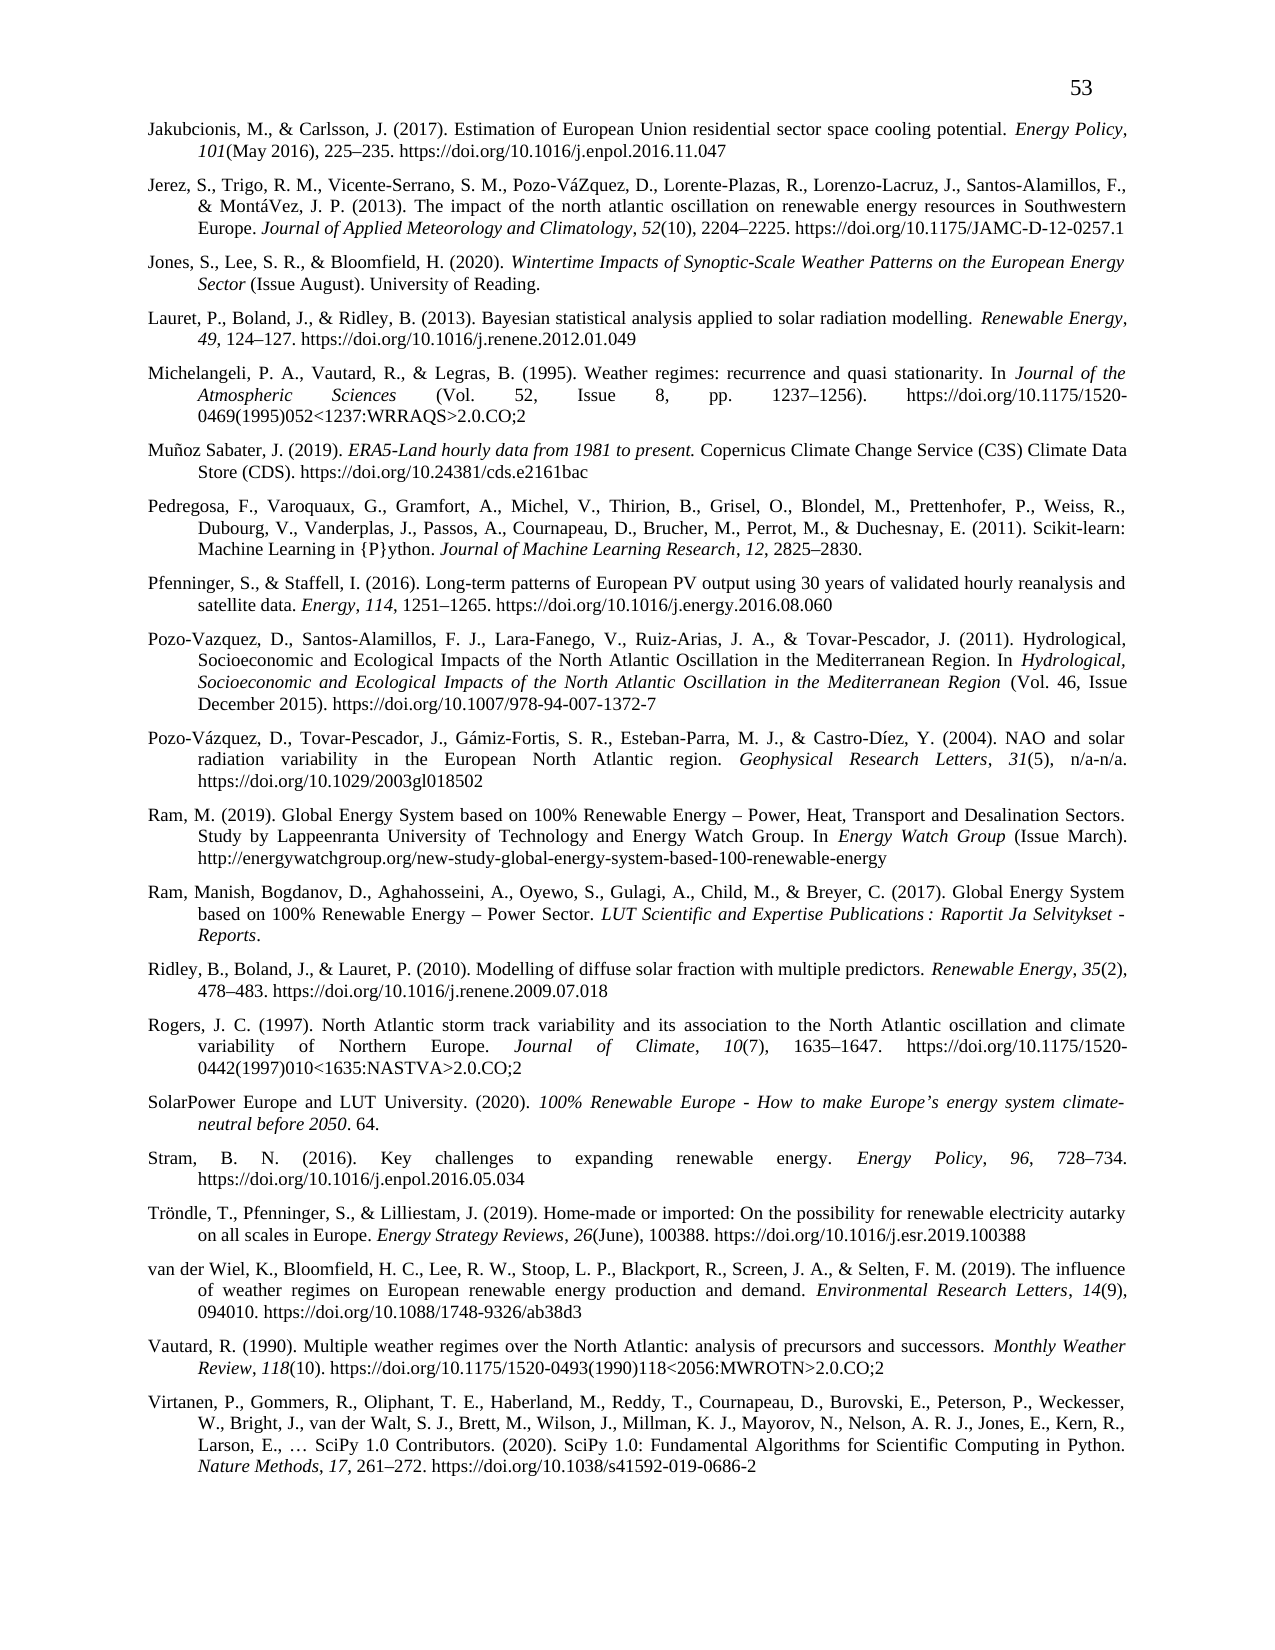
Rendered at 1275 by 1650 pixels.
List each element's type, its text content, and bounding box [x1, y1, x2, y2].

text Ram, Manish, Bogdanov, D., Aghahosseini, A., Oyewo, S., Gulagi, A., Child, M., & Breyer, C. (2017). Global Energy System based on 100% Renewable Energy – Power Sector. LUT Scientific and Expertise Publications : Raportit Ja Selvitykset - Reports. [148, 881, 1127, 946]
text Lauret, P., Boland, J., & Ridley, B. (2013). Bayesian statistical analysis applied to solar radiation modelling. Renewable Energy, 49, 124–127. https://doi.org/10.1016/j.renene.2012.01.049 [148, 307, 1127, 350]
text van der Wiel, K., Bloomfield, H. C., Lee, R. W., Stoop, L. P., Blackport, R., Screen, J. A., & Selten, F. M. (2019). The influence of weather regimes on European renewable energy production and demand. Environmental Research Letters, 14(9), 094010. https://doi.org/10.1088/1748-9326/ab38d3 [148, 1258, 1127, 1322]
text Pfenninger, S., & Staffell, I. (2016). Long-term patterns of European PV output using 30 years of validated hourly reanalysis and satellite data. Energy, 114, 1251–1265. https://doi.org/10.1016/j.energy.2016.08.060 [148, 572, 1127, 615]
text Jones, S., Lee, S. R., & Bloomfield, H. (2020). Wintertime Impacts of Synoptic-Scale Weather Patterns on the European Energy Sector (Issue August). University of Reading. [148, 251, 1127, 294]
text Pozo-Vazquez, D., Santos-Alamillos, F. J., Lara-Fanego, V., Ruiz-Arias, J. A., & Tovar-Pescador, J. (2011). Hydrological, Socioeconomic and Ecological Impacts of the North Atlantic Oscillation in the Mediterranean Region. In Hydrological, Socioeconomic and Ecological Impacts of the North Atlantic Oscillation in the Mediterranean Region (Vol. 46, Issue December 2015). https://doi.org/10.1007/978-94-007-1372-7 [148, 628, 1127, 714]
text Jerez, S., Trigo, R. M., Vicente-Serrano, S. M., Pozo-VáZquez, D., Lorente-Plazas, R., Lorenzo-Lacruz, J., Santos-Alamillos, F., & MontáVez, J. P. (2013). The impact of the north atlantic oscillation on renewable energy resources in Southwestern Europe. Journal of Applied Meteorology and Climatology, 52(10), 2204–2225. https://doi.org/10.1175/JAMC-D-12-0257.1 [148, 174, 1127, 238]
text Michelangeli, P. A., Vautard, R., & Legras, B. (1995). Weather regimes: recurrence and quasi stationarity. In Journal of the Atmospheric Sciences (Vol. 52, Issue 8, pp. 1237–1256). https://doi.org/10.1175/1520-0469(1995)052<1237:WRRAQS>2.0.CO;2 [148, 362, 1127, 427]
text Pedregosa, F., Varoquaux, G., Gramfort, A., Michel, V., Thirion, B., Grisel, O., Blondel, M., Prettenhofer, P., Weiss, R., Dubourg, V., Vanderplas, J., Passos, A., Cournapeau, D., Brucher, M., Perrot, M., & Duchesnay, E. (2011). Scikit-learn: Machine Learning in {P}ython. Journal of Machine Learning Research, 12, 2825–2830. [148, 495, 1127, 560]
text Muñoz Sabater, J. (2019). ERA5-Land hourly data from 1981 to present. Copernicus Climate Change Service (C3S) Climate Data Store (CDS). https://doi.org/10.24381/cds.e2161bac [148, 439, 1127, 482]
text Ram, M. (2019). Global Energy System based on 100% Renewable Energy – Power, Heat, Transport and Desalination Sectors. Study by Lappeenranta University of Technology and Energy Watch Group. In Energy Watch Group (Issue March). http://energywatchgroup.org/new-study-global-energy-system-based-100-renewable-energy [148, 804, 1127, 868]
text Virtanen, P., Gommers, R., Oliphant, T. E., Haberland, M., Reddy, T., Cournapeau, D., Burovski, E., Peterson, P., Weckesser, W., Bright, J., van der Walt, S. J., Brett, M., Wilson, J., Millman, K. J., Mayorov, N., Nelson, A. R. J., Jones, E., Kern, R., Larson, E., … SciPy 1.0 Contributors. (2020). SciPy 1.0: Fundamental Algorithms for Scientific Computing in Python. Nature Methods, 17, 261–272. https://doi.org/10.1038/s41592-019-0686-2 [148, 1391, 1127, 1477]
text Pozo-Vázquez, D., Tovar-Pescador, J., Gámiz-Fortis, S. R., Esteban-Parra, M. J., & Castro-Díez, Y. (2004). NAO and solar radiation variability in the European North Atlantic region. Geophysical Research Letters, 31(5), n/a-n/a. https://doi.org/10.1029/2003gl018502 [148, 727, 1127, 791]
text Ridley, B., Boland, J., & Lauret, P. (2010). Modelling of diffuse solar fraction with multiple predictors. Renewable Energy, 35(2), 478–483. https://doi.org/10.1016/j.renene.2009.07.018 [148, 958, 1127, 1001]
text Vautard, R. (1990). Multiple weather regimes over the North Atlantic: analysis of precursors and successors. Monthly Weather Review, 118(10). https://doi.org/10.1175/1520-0493(1990)118<2056:MWROTN>2.0.CO;2 [148, 1335, 1127, 1378]
text Tröndle, T., Pfenninger, S., & Lilliestam, J. (2019). Home-made or imported: On the possibility for renewable electricity autarky on all scales in Europe. Energy Strategy Reviews, 26(June), 100388. https://doi.org/10.1016/j.esr.2019.100388 [148, 1202, 1127, 1245]
text Rogers, J. C. (1997). North Atlantic storm track variability and its association to the North Atlantic oscillation and climate variability of Northern Europe. Journal of Climate, 10(7), 1635–1647. https://doi.org/10.1175/1520-0442(1997)010<1635:NASTVA>2.0.CO;2 [148, 1014, 1127, 1078]
text Stram, B. N. (2016). Key challenges to expanding renewable energy. Energy Policy, 96, 728–734. https://doi.org/10.1016/j.enpol.2016.05.034 [148, 1147, 1127, 1190]
text SolarPower Europe and LUT University. (2020). 100% Renewable Europe - How to make Europe’s energy system climate-neutral before 2050. 64. [148, 1091, 1127, 1134]
text Jakubcionis, M., & Carlsson, J. (2017). Estimation of European Union residential sector space cooling potential. Energy Policy, 101(May 2016), 225–235. https://doi.org/10.1016/j.enpol.2016.11.047 [148, 118, 1127, 161]
